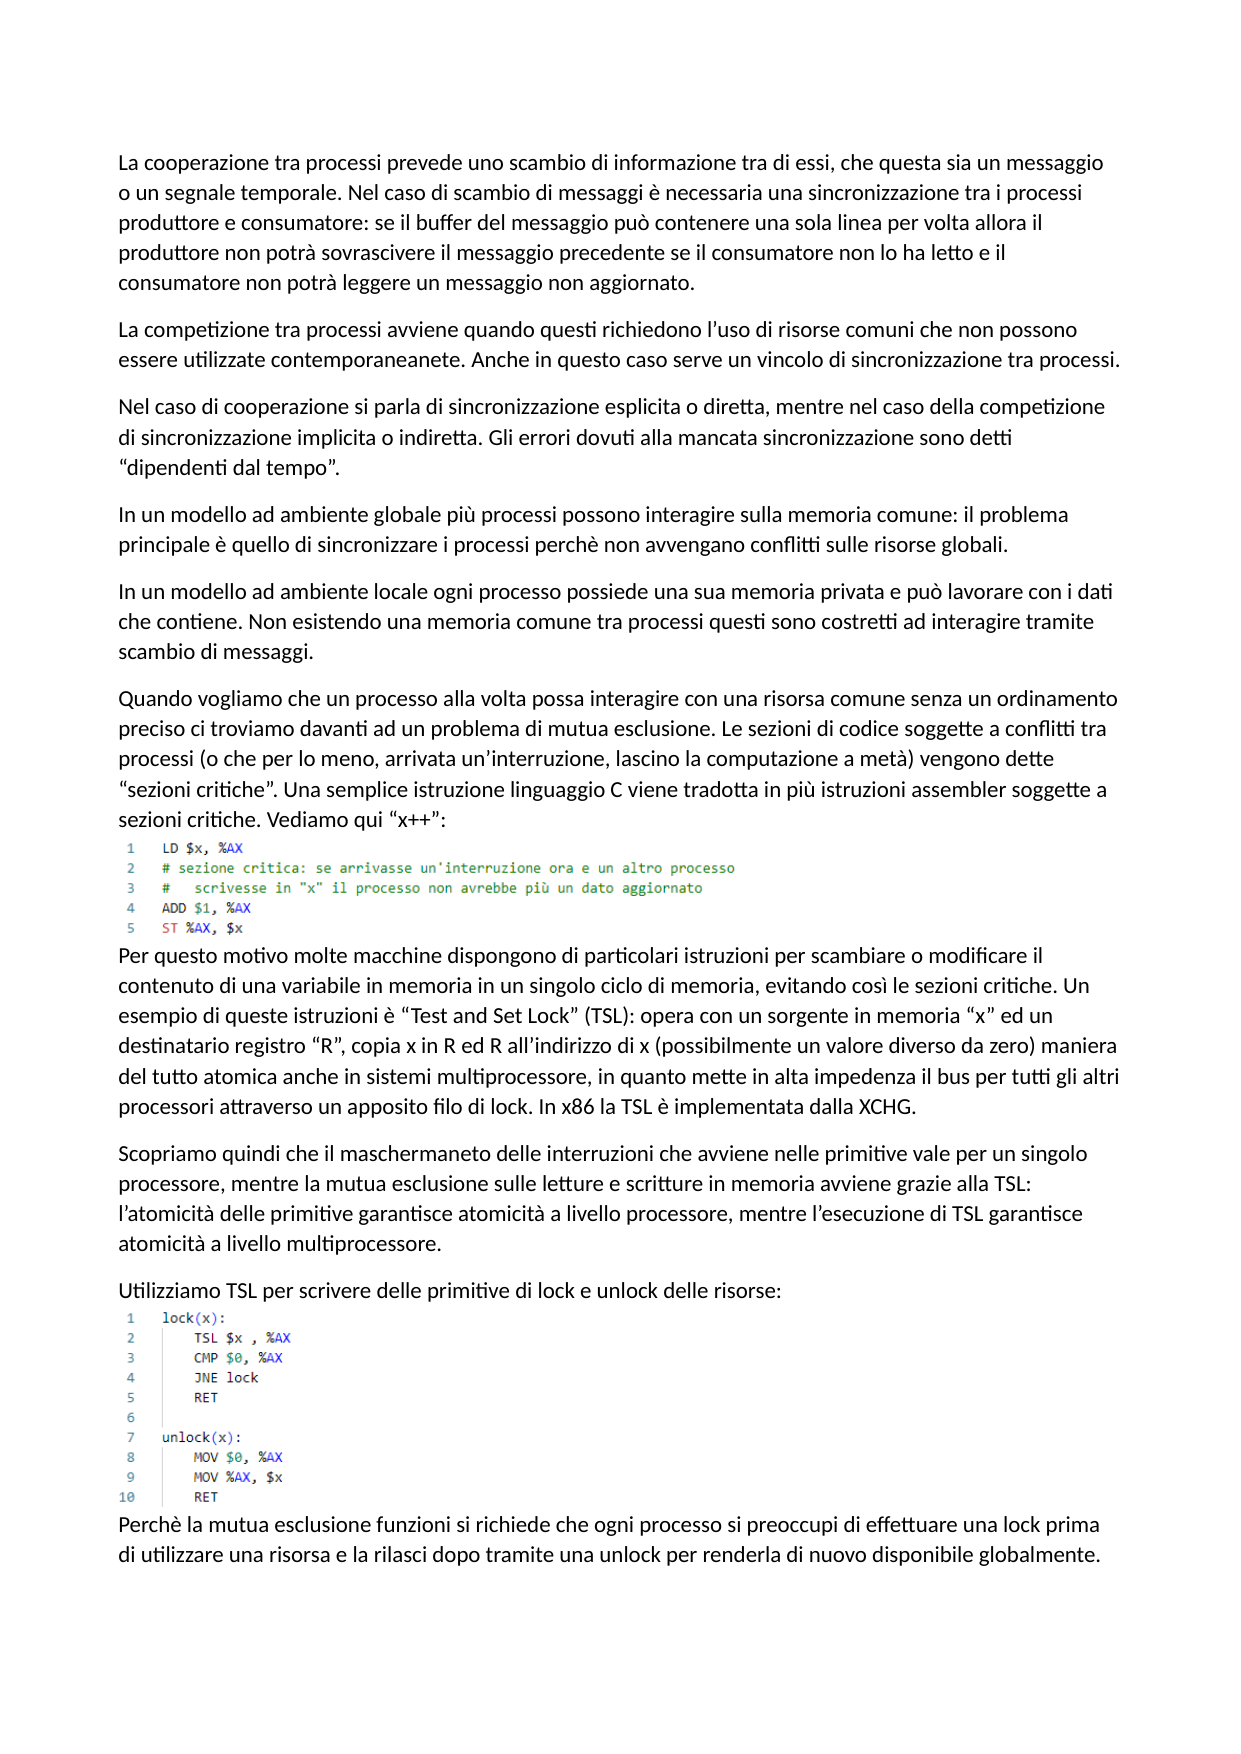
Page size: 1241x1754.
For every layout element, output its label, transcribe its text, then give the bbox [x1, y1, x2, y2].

picture [118, 1306, 1123, 1508]
text In un modello ad ambiente globale più processi possono interagire sulla memoria comune: il problema principale è quello di sincronizzare i processi perchè non avvengano conflitti sulle risorse globali. [118, 500, 1122, 558]
text In un modello ad ambiente locale ogni processo possiede una sua memoria privata e può lavorare con i dati che contiene. Non esistendo una memoria comune tra processi questi sono costretti ad interagire tramite scambio di messaggi. [118, 577, 1122, 665]
text Quando vogliamo che un processo alla volta possa interagire con una risorsa comune senza un ordinamento preciso ci troviamo davanti ad un problema di mutua esclusione. Le sezioni di codice soggette a conflitti tra processi (o che per lo meno, arrivata un’interruzione, lascino la computazione a metà) vengono dette “sezioni critiche”. Una semplice istruzione linguaggio C viene tradotta in più istruzioni assembler soggette a sezioni critiche. Vediamo qui “x++”:Per questo motivo molte macchine dispongono di particolari istruzioni per scambiare o modificare il contenuto di una variabile in memoria in un singolo ciclo di memoria, evitando così le sezioni critiche. Un esempio di queste istruzioni è “Test and Set Lock” (TSL): opera con un sorgente in memoria “x” ed un destinatario registro “R”, copia x in R ed R all’indirizzo di x (possibilmente un valore diverso da zero) maniera del tutto atomica anche in sistemi multiprocessore, in quanto mette in alta impedenza il bus per tutti gli altri processori attraverso un apposito filo di lock. In x86 la TSL è implementata dalla XCHG. [118, 684, 1122, 835]
text La competizione tra processi avviene quando questi richiedono l’uso di risorse comuni che non possono essere utilizzate contemporaneanete. Anche in questo caso serve un vincolo di sincronizzazione tra processi. [118, 315, 1122, 373]
text La cooperazione tra processi prevede uno scambio di informazione tra di essi, che questa sia un messaggio o un segnale temporale. Nel caso di scambio di messaggi è necessaria una sincronizzazione tra i processi produttore e consumatore: se il buffer del messaggio può contenere una sola linea per volta allora il produttore non potrà sovrascivere il messaggio precedente se il consumatore non lo ha letto e il consumatore non potrà leggere un messaggio non aggiornato. [118, 148, 1122, 296]
picture [118, 835, 1123, 939]
text Scopriamo quindi che il maschermaneto delle interruzioni che avviene nelle primitive vale per un singolo processore, mentre la mutua esclusione sulle letture e scritture in memoria avviene grazie alla TSL: l’atomicità delle primitive garantisce atomicità a livello processore, mentre l’esecuzione di TSL garantisce atomicità a livello multiprocessore. [118, 1139, 1122, 1257]
text Quando vogliamo che un processo alla volta possa interagire con una risorsa comune senza un ordinamento preciso ci troviamo davanti ad un problema di mutua esclusione. Le sezioni di codice soggette a conflitti tra processi (o che per lo meno, arrivata un’interruzione, lascino la computazione a metà) vengono dette “sezioni critiche”. Una semplice istruzione linguaggio C viene tradotta in più istruzioni assembler soggette a sezioni critiche. Vediamo qui “x++”:Per questo motivo molte macchine dispongono di particolari istruzioni per scambiare o modificare il contenuto di una variabile in memoria in un singolo ciclo di memoria, evitando così le sezioni critiche. Un esempio di queste istruzioni è “Test and Set Lock” (TSL): opera con un sorgente in memoria “x” ed un destinatario registro “R”, copia x in R ed R all’indirizzo di x (possibilmente un valore diverso da zero) maniera del tutto atomica anche in sistemi multiprocessore, in quanto mette in alta impedenza il bus per tutti gli altri processori attraverso un apposito filo di lock. In x86 la TSL è implementata dalla XCHG. [118, 939, 1122, 1120]
text Nel caso di cooperazione si parla di sincronizzazione esplicita o diretta, mentre nel caso della competizione di sincronizzazione implicita o indiretta. Gli errori dovuti alla mancata sincronizzazione sono detti “dipendenti dal tempo”. [118, 392, 1122, 481]
text Utilizziamo TSL per scrivere delle primitive di lock e unlock delle risorse: Perchè la mutua esclusione funzioni si richiede che ogni processo si preoccupi di effettuare una lock prima di utilizzare una risorsa e la rilasci dopo tramite una unlock per renderla di nuovo disponibile globalmente. [118, 1276, 1122, 1306]
text Utilizziamo TSL per scrivere delle primitive di lock e unlock delle risorse: Perchè la mutua esclusione funzioni si richiede che ogni processo si preoccupi di effettuare una lock prima di utilizzare una risorsa e la rilasci dopo tramite una unlock per renderla di nuovo disponibile globalmente. [118, 1508, 1122, 1568]
